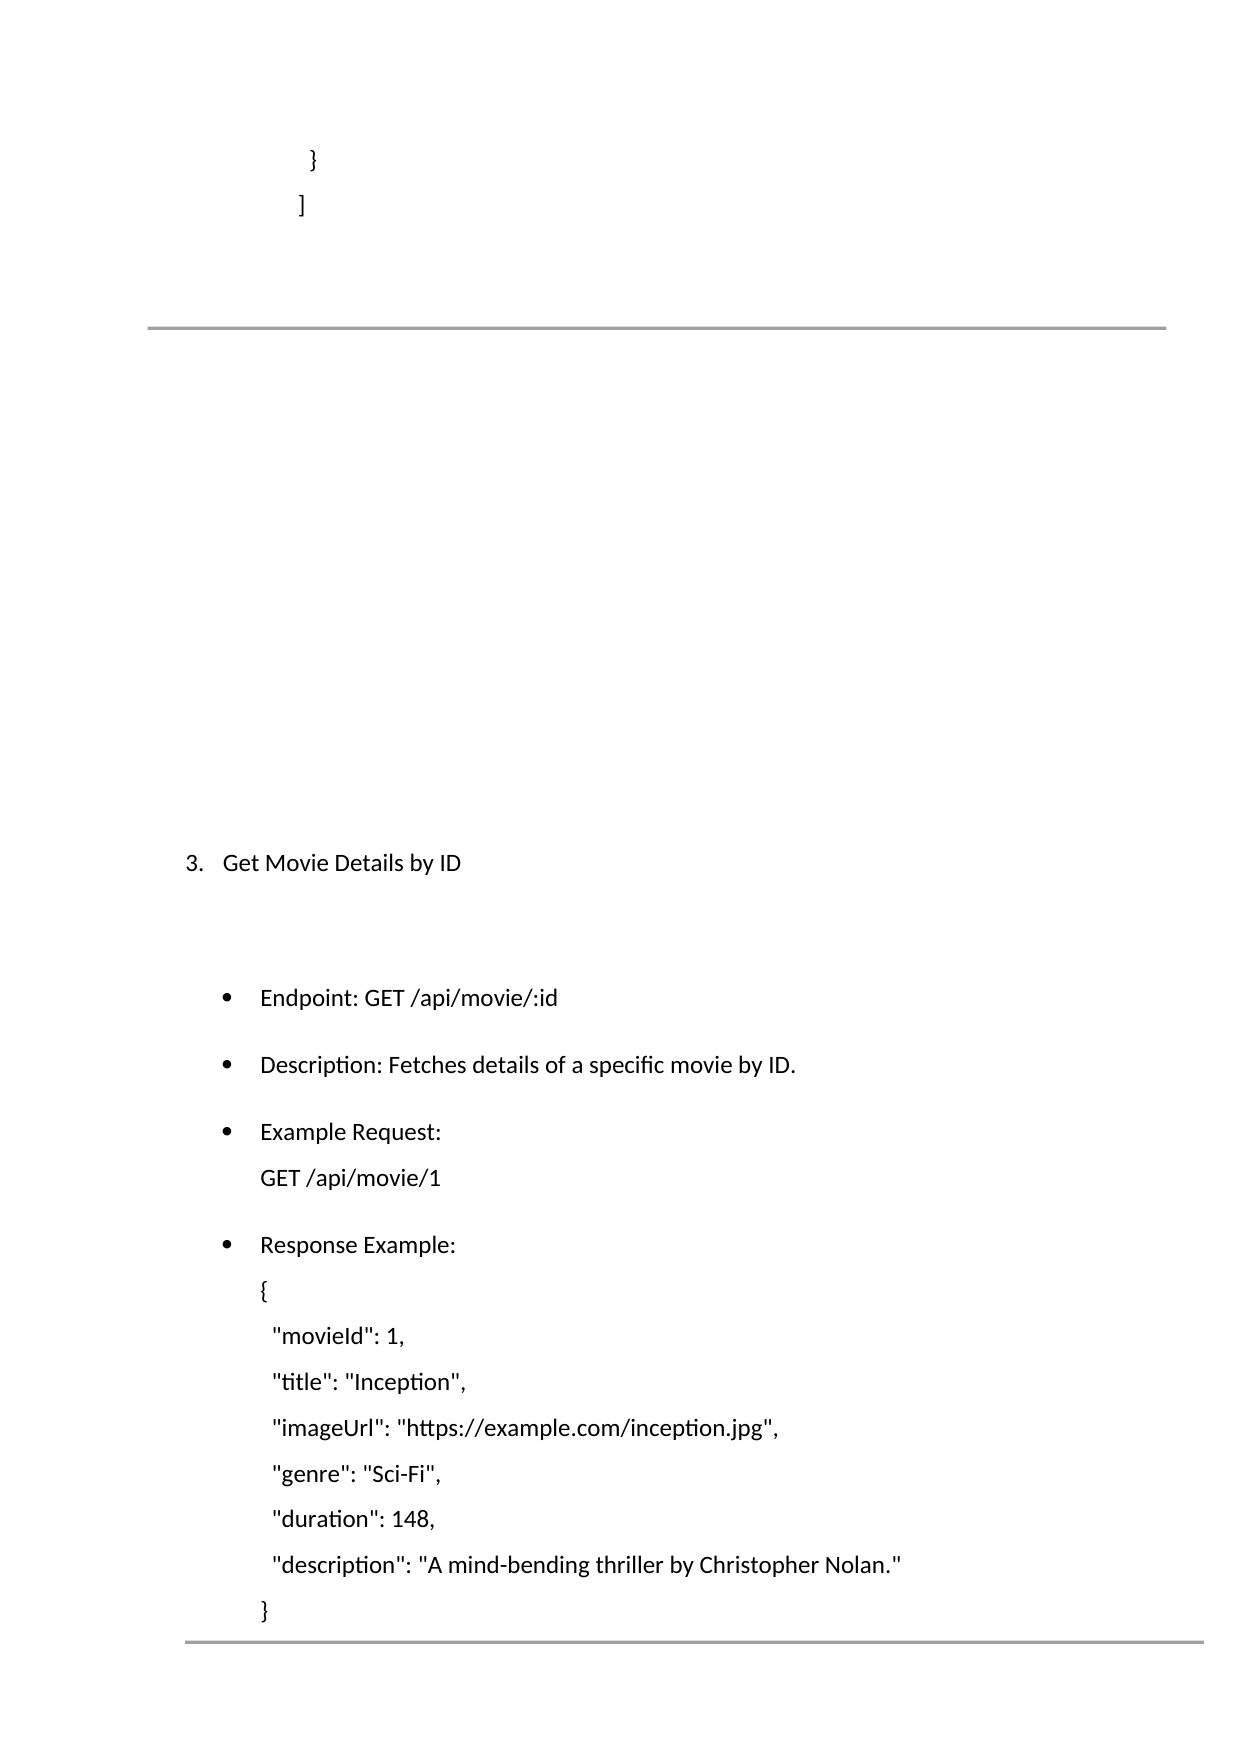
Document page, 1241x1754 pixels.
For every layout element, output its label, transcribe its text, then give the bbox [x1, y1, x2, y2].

list Get Movie Details by ID [185, 847, 1166, 878]
text "imageUrl": "https://example.com/inception.jpg", [260, 1412, 1166, 1442]
list Description: Fetches details of a specific movie by ID. [223, 1049, 1166, 1079]
text "duration": 148, [260, 1503, 1166, 1534]
text } [298, 144, 1166, 174]
text "movieId": 1, [260, 1321, 1166, 1351]
list Response Example: [223, 1229, 1166, 1259]
text ] [298, 189, 1166, 220]
text { [260, 1275, 1166, 1305]
list Endpoint: GET /api/movie/:id [223, 982, 1166, 1012]
text "genre": "Sci-Fi", [260, 1458, 1166, 1488]
text "title": "Inception", [260, 1366, 1166, 1397]
text } [260, 1595, 1166, 1625]
text "description": "A mind-bending thriller by Christopher Nolan." [260, 1549, 1166, 1580]
list Example Request: GET /api/movie/1 [223, 1116, 1166, 1192]
